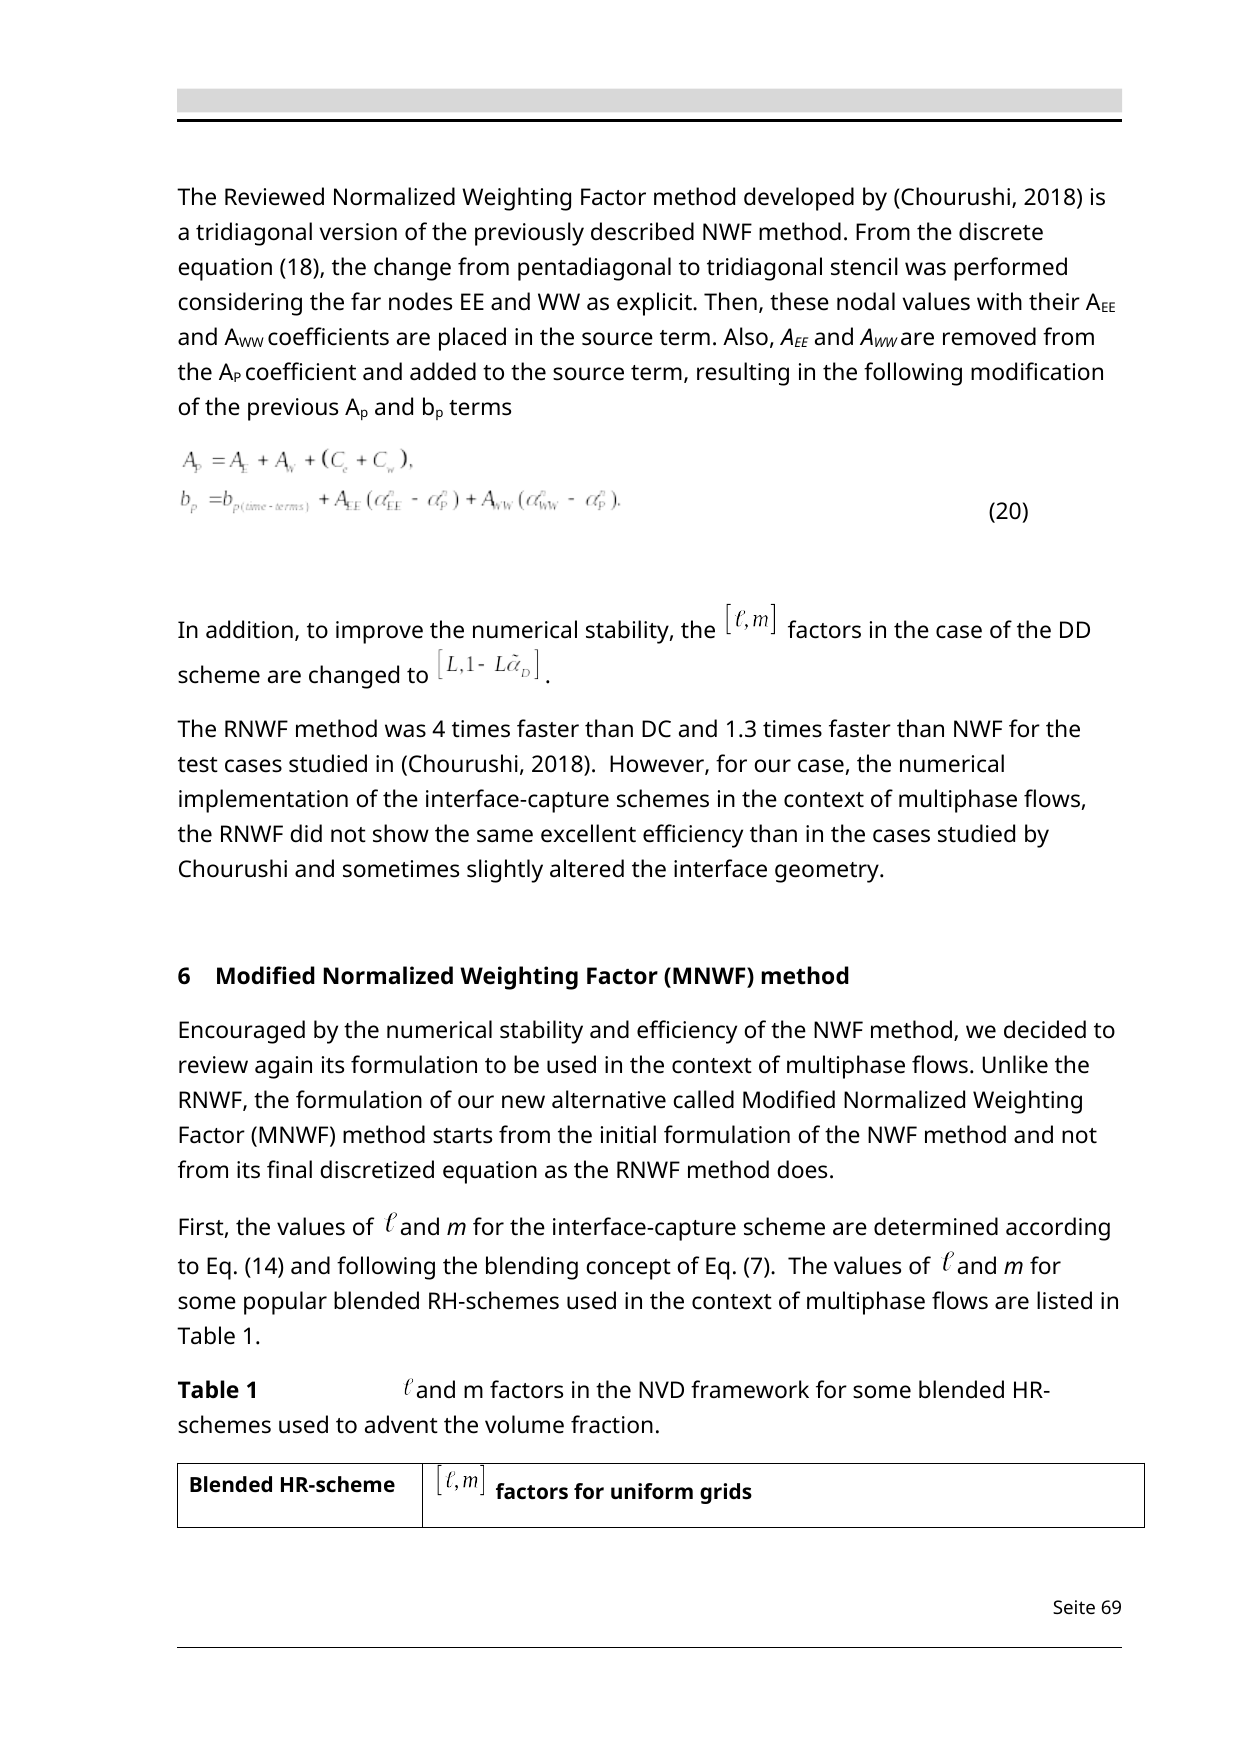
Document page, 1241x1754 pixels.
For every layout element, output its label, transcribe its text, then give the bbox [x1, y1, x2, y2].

text Table 1 and m factors in the NVD framework for some blended HR-schemes used to advent the volume fraction. [177, 1374, 1122, 1440]
text First, the values of and m for the interface-capture scheme are determined according to Eq. (14) and following the blending concept of Eq. (7). The values of and m for some popular blended RH-schemes used in the context of multiphase flows are listed in Table 1. [177, 1208, 1122, 1351]
table_header factors for uniform grids [423, 1464, 1144, 1527]
text In addition, to improve the numerical stability, the factors in the case of the DD scheme are changed to . [177, 602, 1122, 690]
text The Reviewed Normalized Weighting Factor method developed by (Chourushi, 2018) is a tridiagonal version of the previously described NWF method. From the discrete equation (18), the change from pentadiagonal to tridiagonal stencil was performed considering the far nodes EE and WW as explicit. Then, these nodal values with their AEE and AWW coefficients are placed in the source term. Also, AEE and AWW are removed from the AP coefficient and added to the source term, resulting in the following modification of the previous Ap and bp terms [177, 181, 1122, 422]
table_header Blended HR-scheme [178, 1464, 422, 1527]
text The RNWF method was 4 times faster than DC and 1.3 times faster than NWF for the test cases studied in (Chourushi, 2018). However, for our case, the numerical implementation of the interface-capture schemes in the context of multiphase flows, the RNWF did not show the same excellent efficiency than in the cases studied by Chourushi and sometimes slightly altered the interface geometry. [177, 713, 1122, 884]
list Modified Normalized Weighting Factor (MNWF) method [177, 960, 1122, 991]
text Encouraged by the numerical stability and efficiency of the NWF method, we decided to review again its formulation to be used in the context of multiphase flows. Unlike the RNWF, the formulation of our new alternative called Modified Normalized Weighting Factor (MNWF) method starts from the initial formulation of the NWF method and not from its final discretized equation as the RNWF method does. [177, 1014, 1122, 1185]
text (20) [177, 444, 1122, 526]
